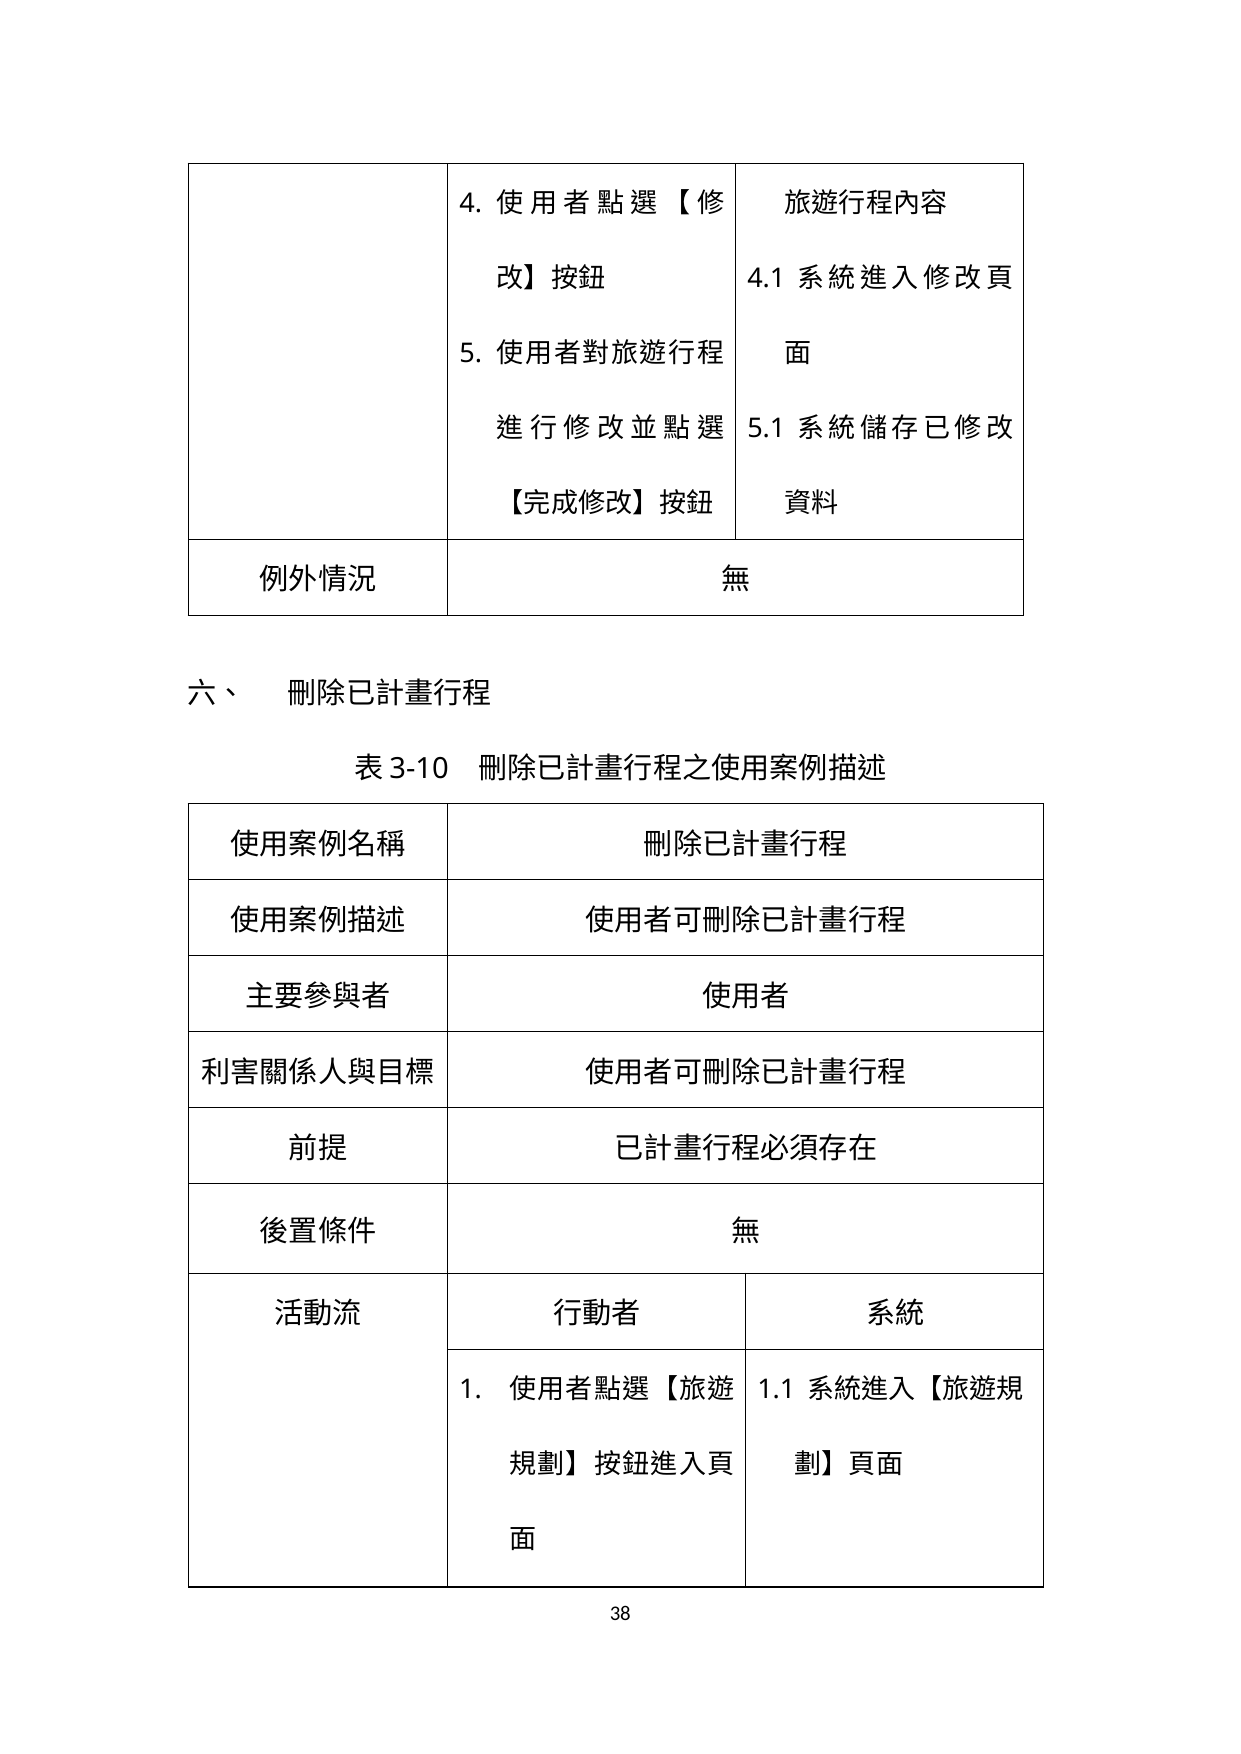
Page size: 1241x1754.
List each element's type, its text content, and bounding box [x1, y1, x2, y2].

table_cell 前提 [189, 1108, 447, 1183]
table_cell 例外情況 [189, 540, 447, 614]
list 刪除已計畫行程 [187, 653, 1053, 728]
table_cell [736, 164, 1023, 538]
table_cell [746, 1350, 1043, 1586]
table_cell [448, 164, 735, 538]
table_cell 使用者可刪除已計畫行程 [448, 1032, 1043, 1107]
table_cell 無 [448, 540, 1023, 614]
table_cell 使用者可刪除已計畫行程 [448, 880, 1043, 955]
table_cell 主要參與者 [189, 956, 447, 1031]
table_cell 無 [448, 1184, 1043, 1272]
table_cell 活動流 [189, 1274, 447, 1586]
table_cell 後置條件 [189, 1184, 447, 1272]
table_cell 使用案例描述 [189, 880, 447, 955]
table_cell 使用者 [448, 956, 1043, 1031]
table_cell 系統 [746, 1274, 1043, 1348]
table_header 刪除已計畫行程 [448, 804, 1043, 879]
table_cell 已計畫行程必須存在 [448, 1108, 1043, 1183]
text 表3-10 刪除已計畫行程之使用案例描述 [187, 728, 1053, 803]
table_header 使用案例名稱 [189, 804, 447, 879]
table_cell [448, 1350, 745, 1586]
table_cell 行動者 [448, 1274, 745, 1348]
table_cell 利害關係人與目標 [189, 1032, 447, 1107]
